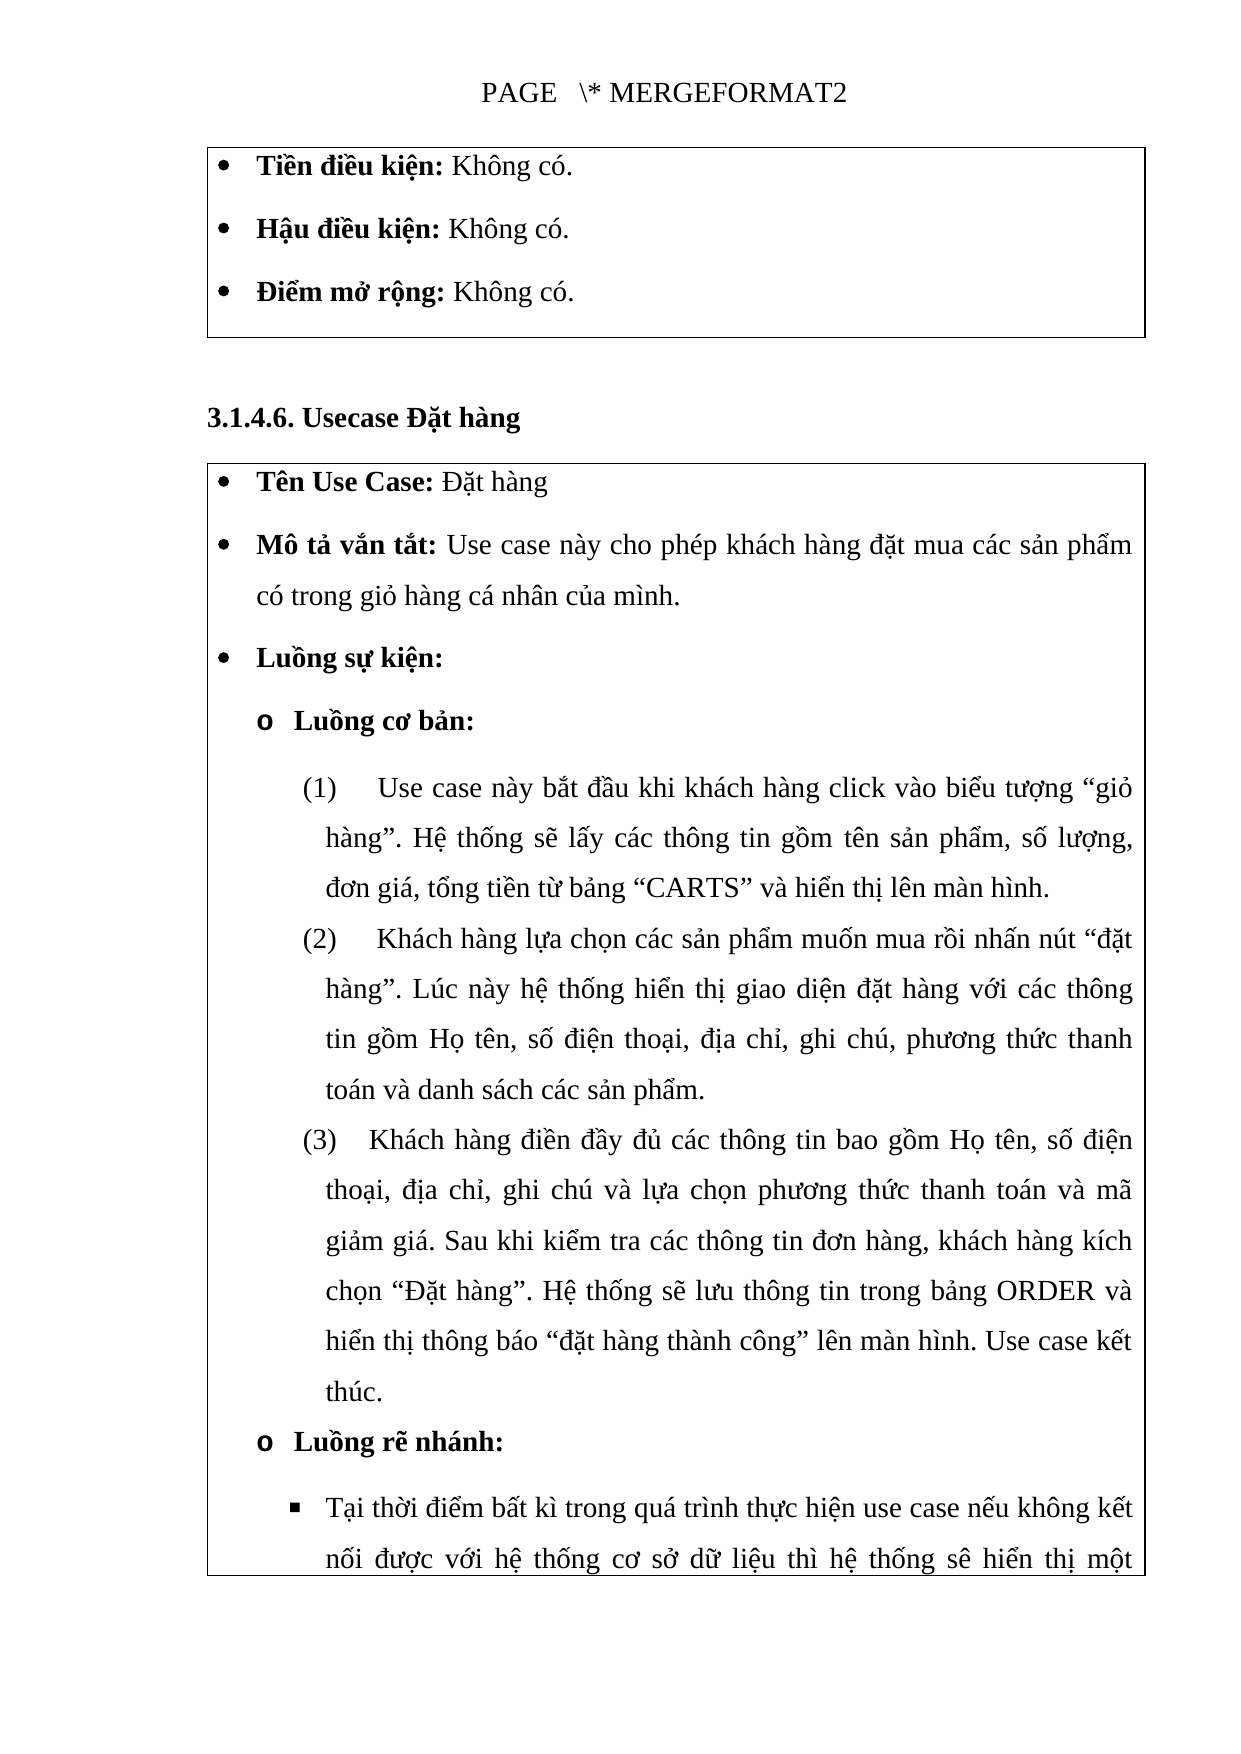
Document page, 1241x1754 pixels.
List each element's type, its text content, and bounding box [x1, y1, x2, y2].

subtitle 3.1.4.6. Usecase Đặt hàng [207, 401, 1122, 434]
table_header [208, 148, 1144, 337]
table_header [208, 464, 1144, 1574]
